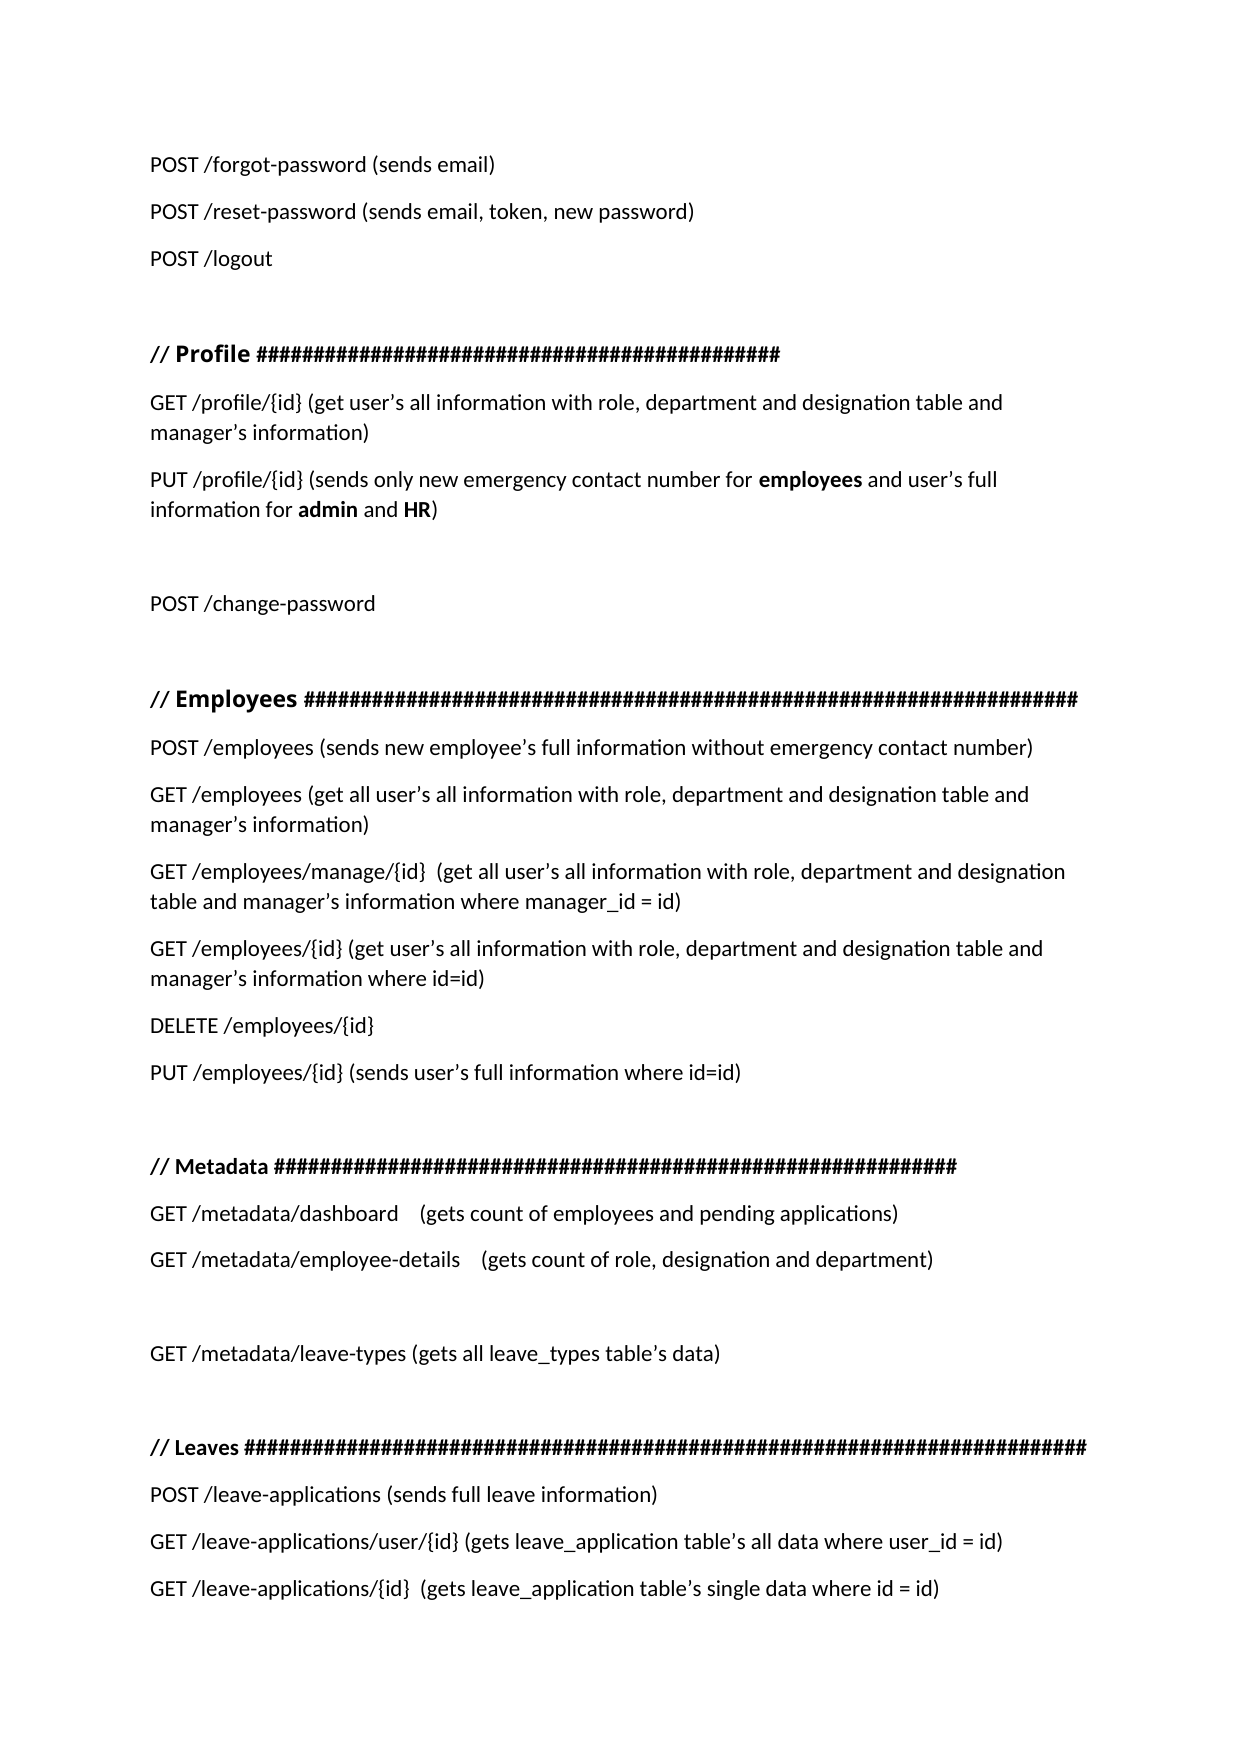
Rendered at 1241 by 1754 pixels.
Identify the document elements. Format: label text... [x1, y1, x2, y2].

text GET /metadata/dashboard (gets count of employees and pending applications) [150, 1199, 1090, 1227]
text POST /leave-applications (sends full leave information) [150, 1480, 1090, 1508]
text GET /employees (get all user’s all information with role, department and designation table and manager’s information) [150, 780, 1090, 838]
text // Employees #################################################################### [150, 683, 1090, 714]
text PUT /employees/{id} (sends user’s full information where id=id) [150, 1058, 1090, 1086]
text // Profile ############################################## [150, 337, 1090, 369]
text GET /employees/{id} (get user’s all information with role, department and designation table and manager’s information where id=id) [150, 934, 1090, 992]
text PUT /profile/{id} (sends only new emergency contact number for employees and user’s full information for admin and HR) [150, 465, 1090, 523]
text POST /logout [150, 244, 1090, 272]
text // Leaves ########################################################################## [150, 1433, 1090, 1461]
text GET /leave-applications/{id} (gets leave_application table’s single data where id = id) [150, 1574, 1090, 1602]
text GET /metadata/leave-types (gets all leave_types table’s data) [150, 1339, 1090, 1367]
text POST /reset-password (sends email, token, new password) [150, 197, 1090, 225]
text POST /employees (sends new employee’s full information without emergency contact number) [150, 733, 1090, 761]
text POST /forgot-password (sends email) [150, 150, 1090, 178]
text DELETE /employees/{id} [150, 1011, 1090, 1039]
text POST /change-password [150, 589, 1090, 617]
text GET /metadata/employee-details (gets count of role, designation and department) [150, 1246, 1090, 1274]
text GET /profile/{id} (get user’s all information with role, department and designation table and manager’s information) [150, 388, 1090, 446]
text // Metadata ############################################################ [150, 1152, 1090, 1180]
text GET /leave-applications/user/{id} (gets leave_application table’s all data where user_id = id) [150, 1527, 1090, 1555]
text GET /employees/manage/{id} (get all user’s all information with role, department and designation table and manager’s information where manager_id = id) [150, 857, 1090, 915]
